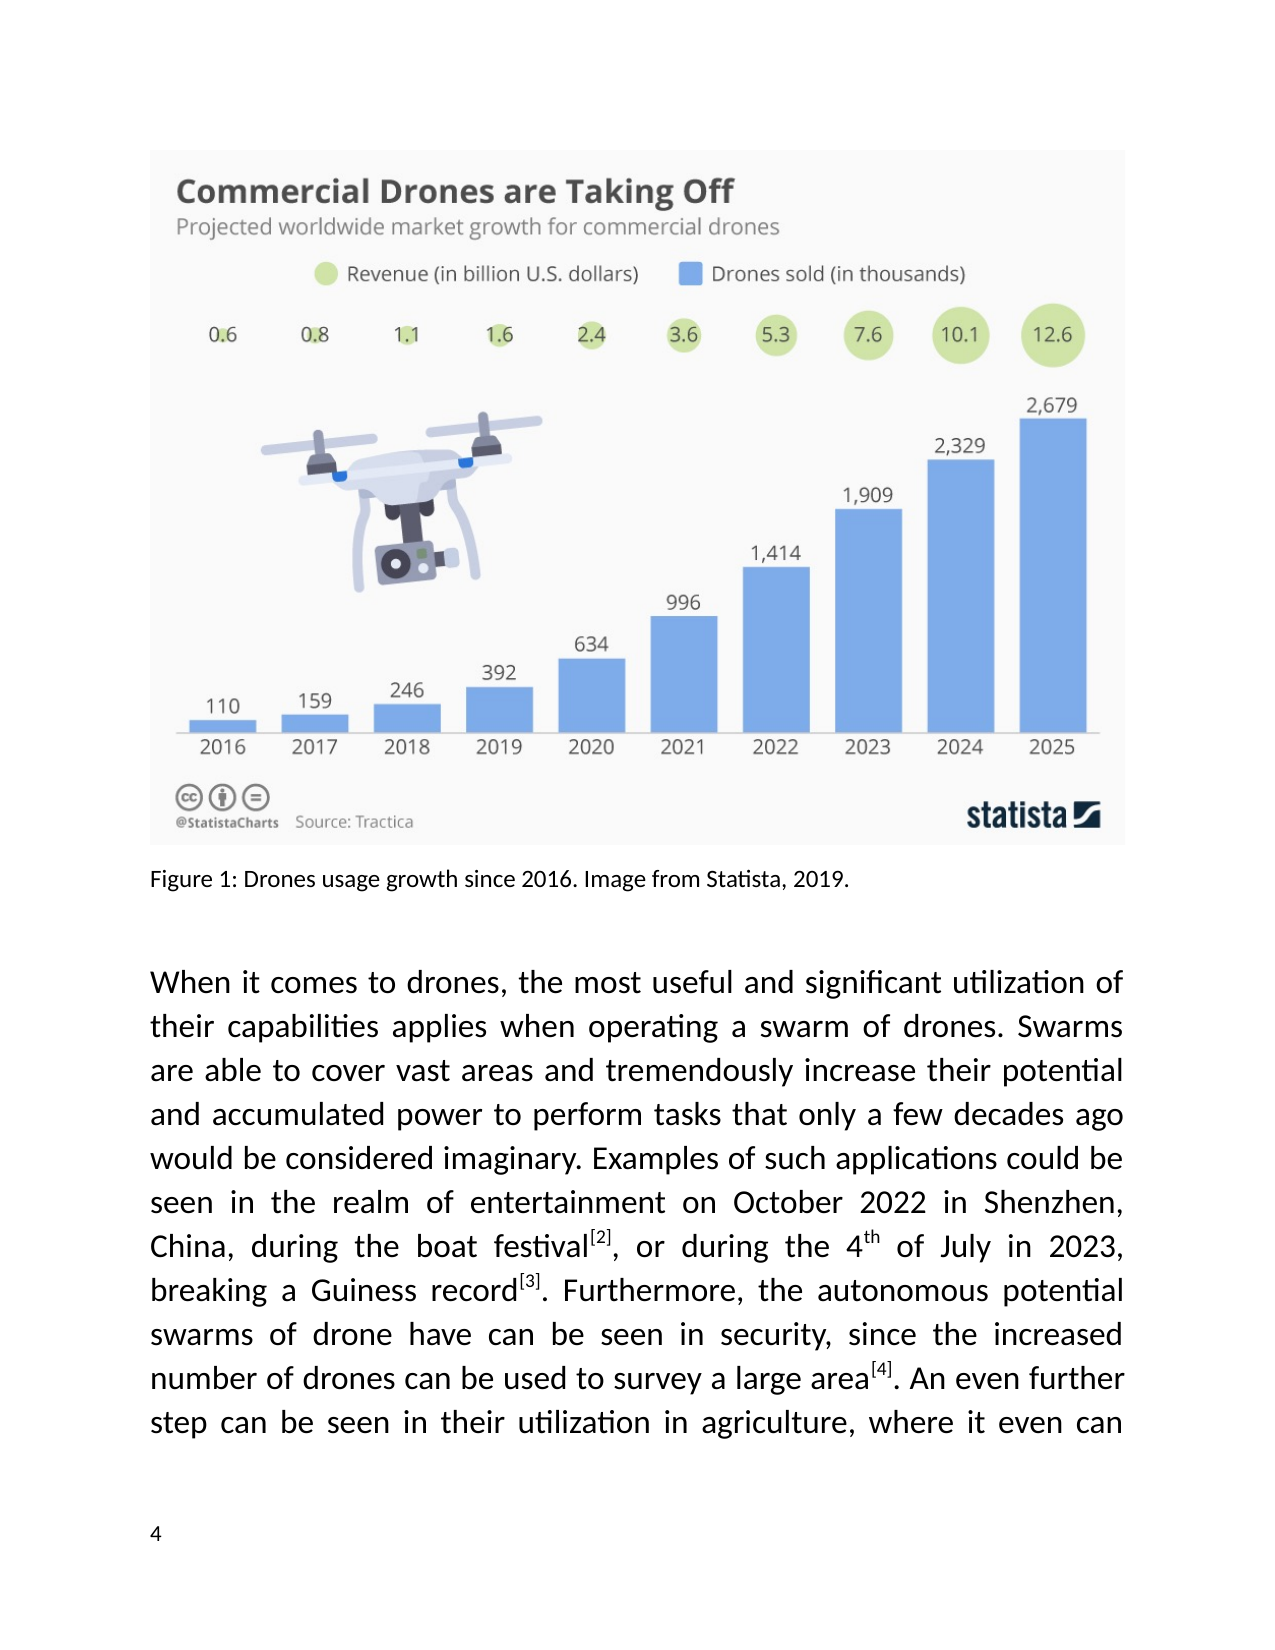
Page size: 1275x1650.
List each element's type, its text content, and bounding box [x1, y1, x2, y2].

text Figure 1: Drones usage growth since 2016. Image from Statista, 2019. [150, 863, 1125, 894]
picture [150, 150, 1125, 845]
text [150, 961, 1125, 1441]
